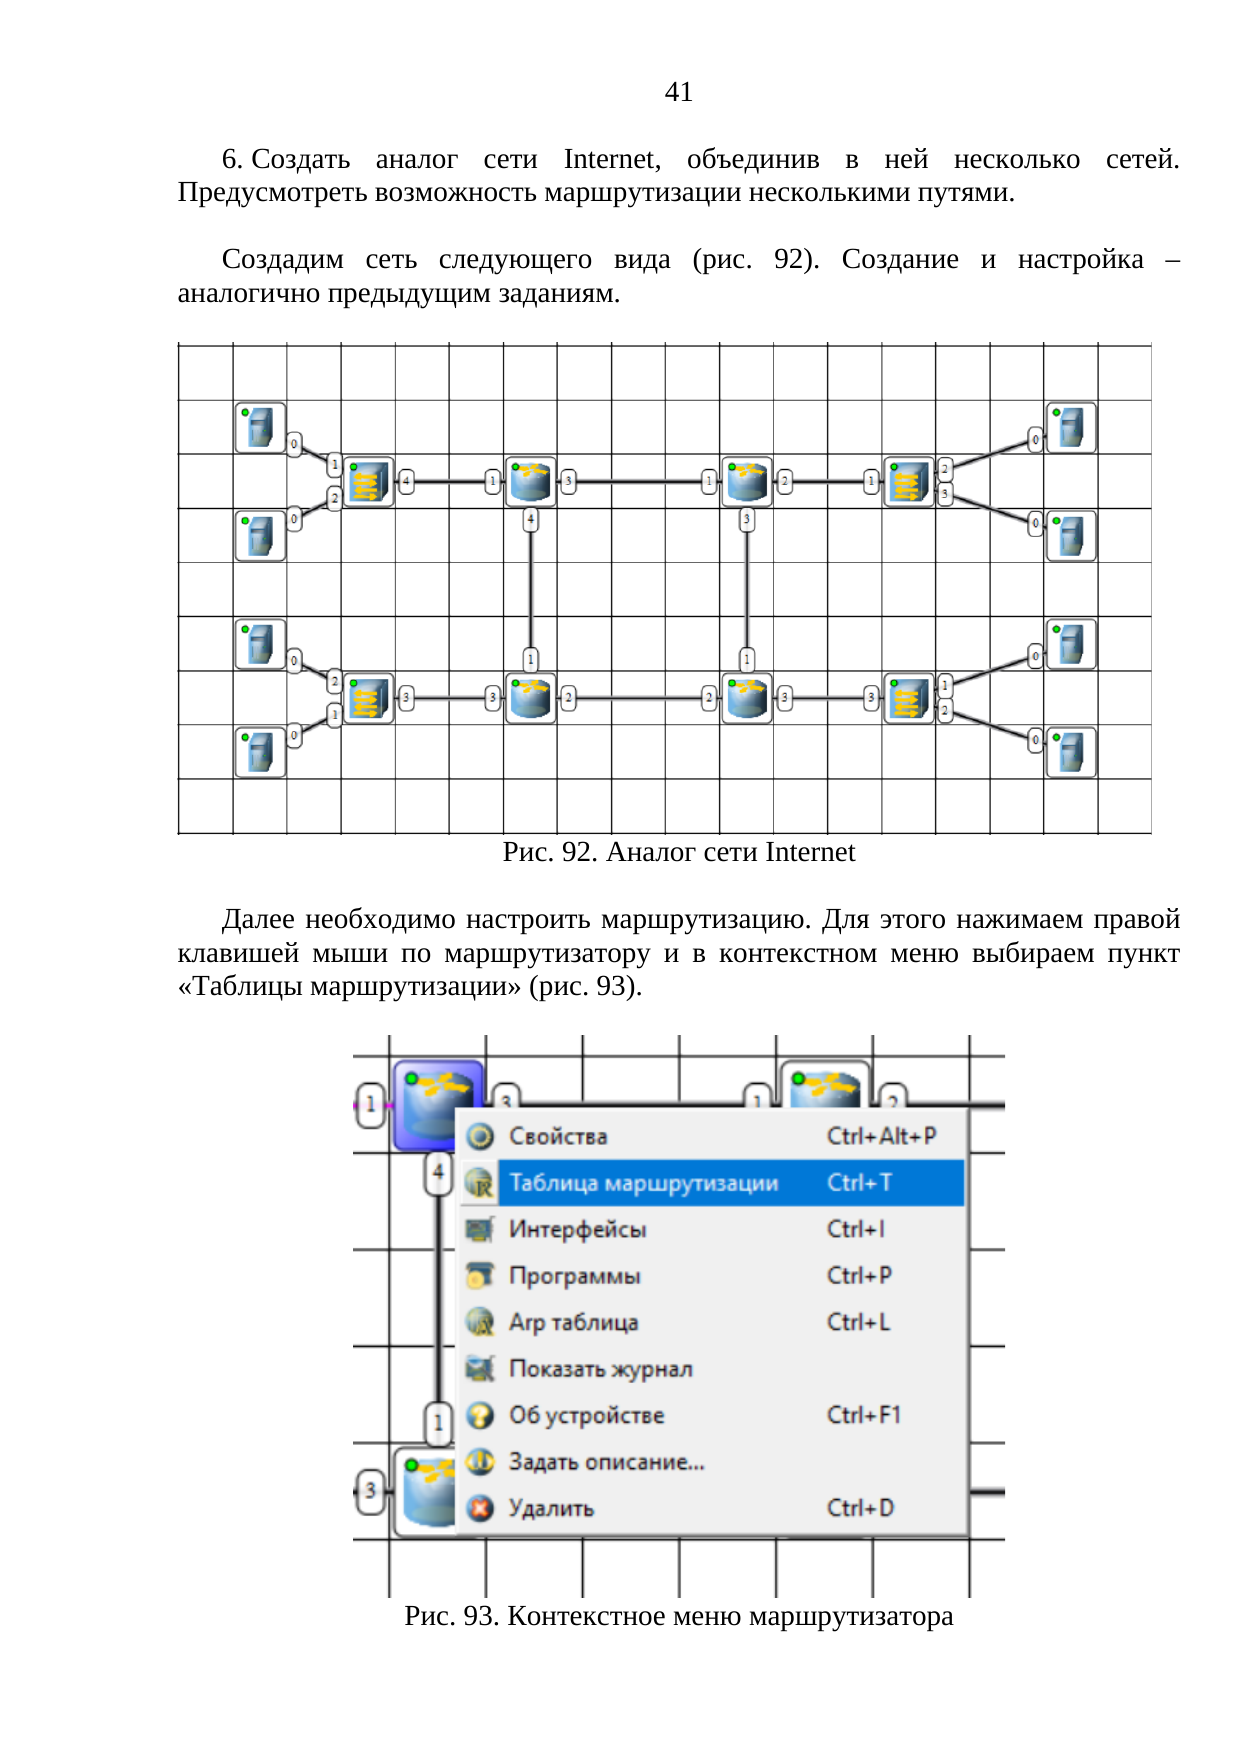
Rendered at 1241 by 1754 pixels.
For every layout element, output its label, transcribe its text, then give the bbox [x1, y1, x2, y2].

list Создать аналог сети Internet, объединив в ней несколько сетей. Предусмотреть возможность маршрутизации несколькими путями. [177, 141, 1181, 208]
text Далее необходимо настроить маршрутизацию. Для этого нажимаем правой клавишей мыши по маршрутизатору и в контекстном меню выбираем пункт «Таблицы маршрутизации» (рис. 93). [177, 901, 1181, 1002]
picture [177, 342, 1152, 835]
text Рис. 93. Контекстное меню маршрутизатора [177, 1598, 1181, 1631]
text Создадим сеть следующего вида (рис. 92). Создание и настройка – аналогично предыдущим заданиям. [177, 242, 1181, 309]
picture [353, 1035, 1006, 1598]
text Рис. 92. Аналог сети Internet [177, 834, 1181, 868]
